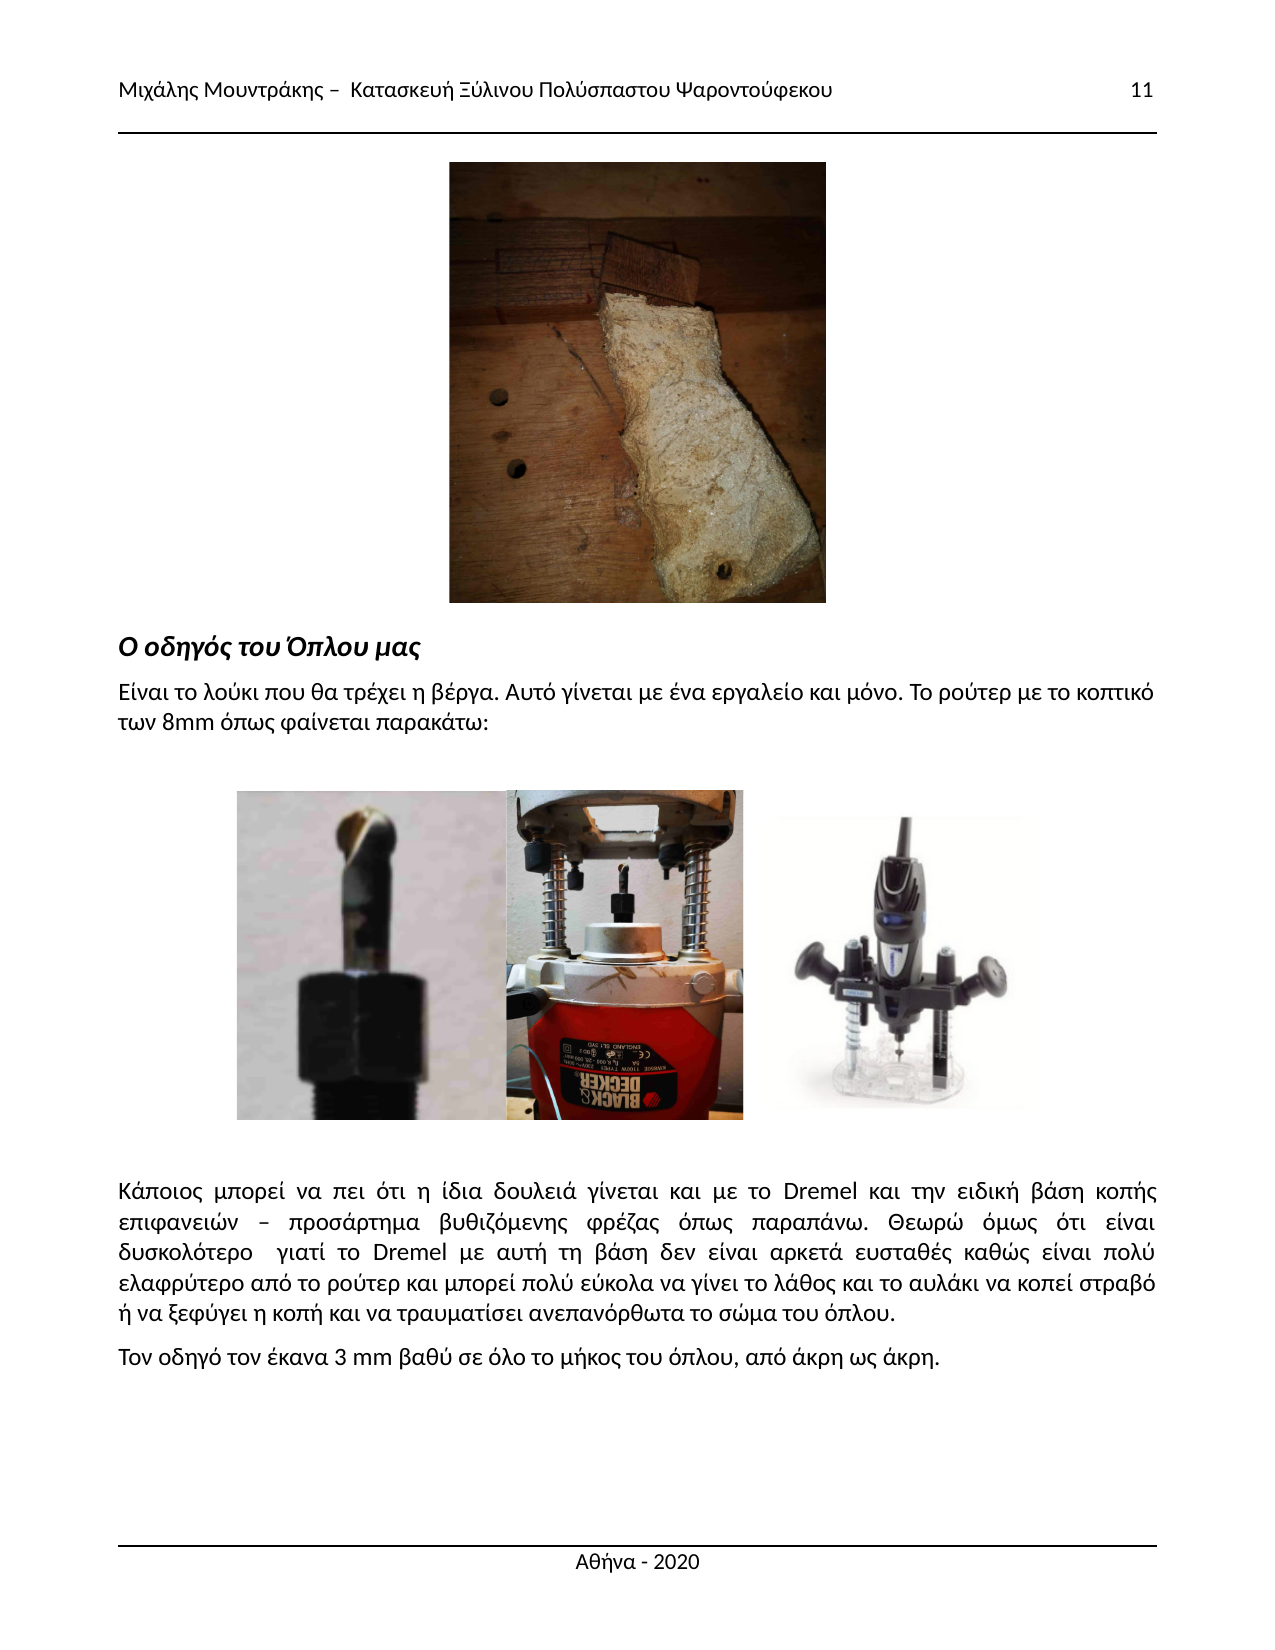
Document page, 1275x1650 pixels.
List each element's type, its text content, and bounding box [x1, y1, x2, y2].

text Κάποιος μπορεί να πει ότι η ίδια δουλειά γίνεται και με το Dremel και την ειδική βάση κοπής επιφανειών – προσάρτημα βυθιζόμενης φρέζας όπως παραπάνω. Θεωρώ όμως ότι είναι δυσκολότερο γιατί το Dremel με αυτή τη βάση δεν είναι αρκετά ευσταθές καθώς είναι πολύ ελαφρύτερο από το ρούτερ και μπορεί πολύ εύκολα να γίνει το λάθος και το αυλάκι να κοπεί στραβό ή να ξεφύγει η κοπή και να τραυματίσει ανεπανόρθωτα το σώμα του όπλου. [118, 1176, 1157, 1328]
text Είναι το λούκι που θα τρέχει η βέργα. Αυτό γίνεται με ένα εργαλείο και μόνο. Το ρούτερ με το κοπτικό των 8mm όπως φαίνεται παρακάτω: [118, 676, 1157, 737]
subtitle Ο οδηγός του Όπλου μας [118, 628, 1157, 663]
picture [449, 162, 826, 603]
text Τον οδηγό τον έκανα 3 mm βαθύ σε όλο το μήκος του όπλου, από άκρη ως άκρη. [118, 1341, 1157, 1371]
picture [236, 790, 1039, 1120]
